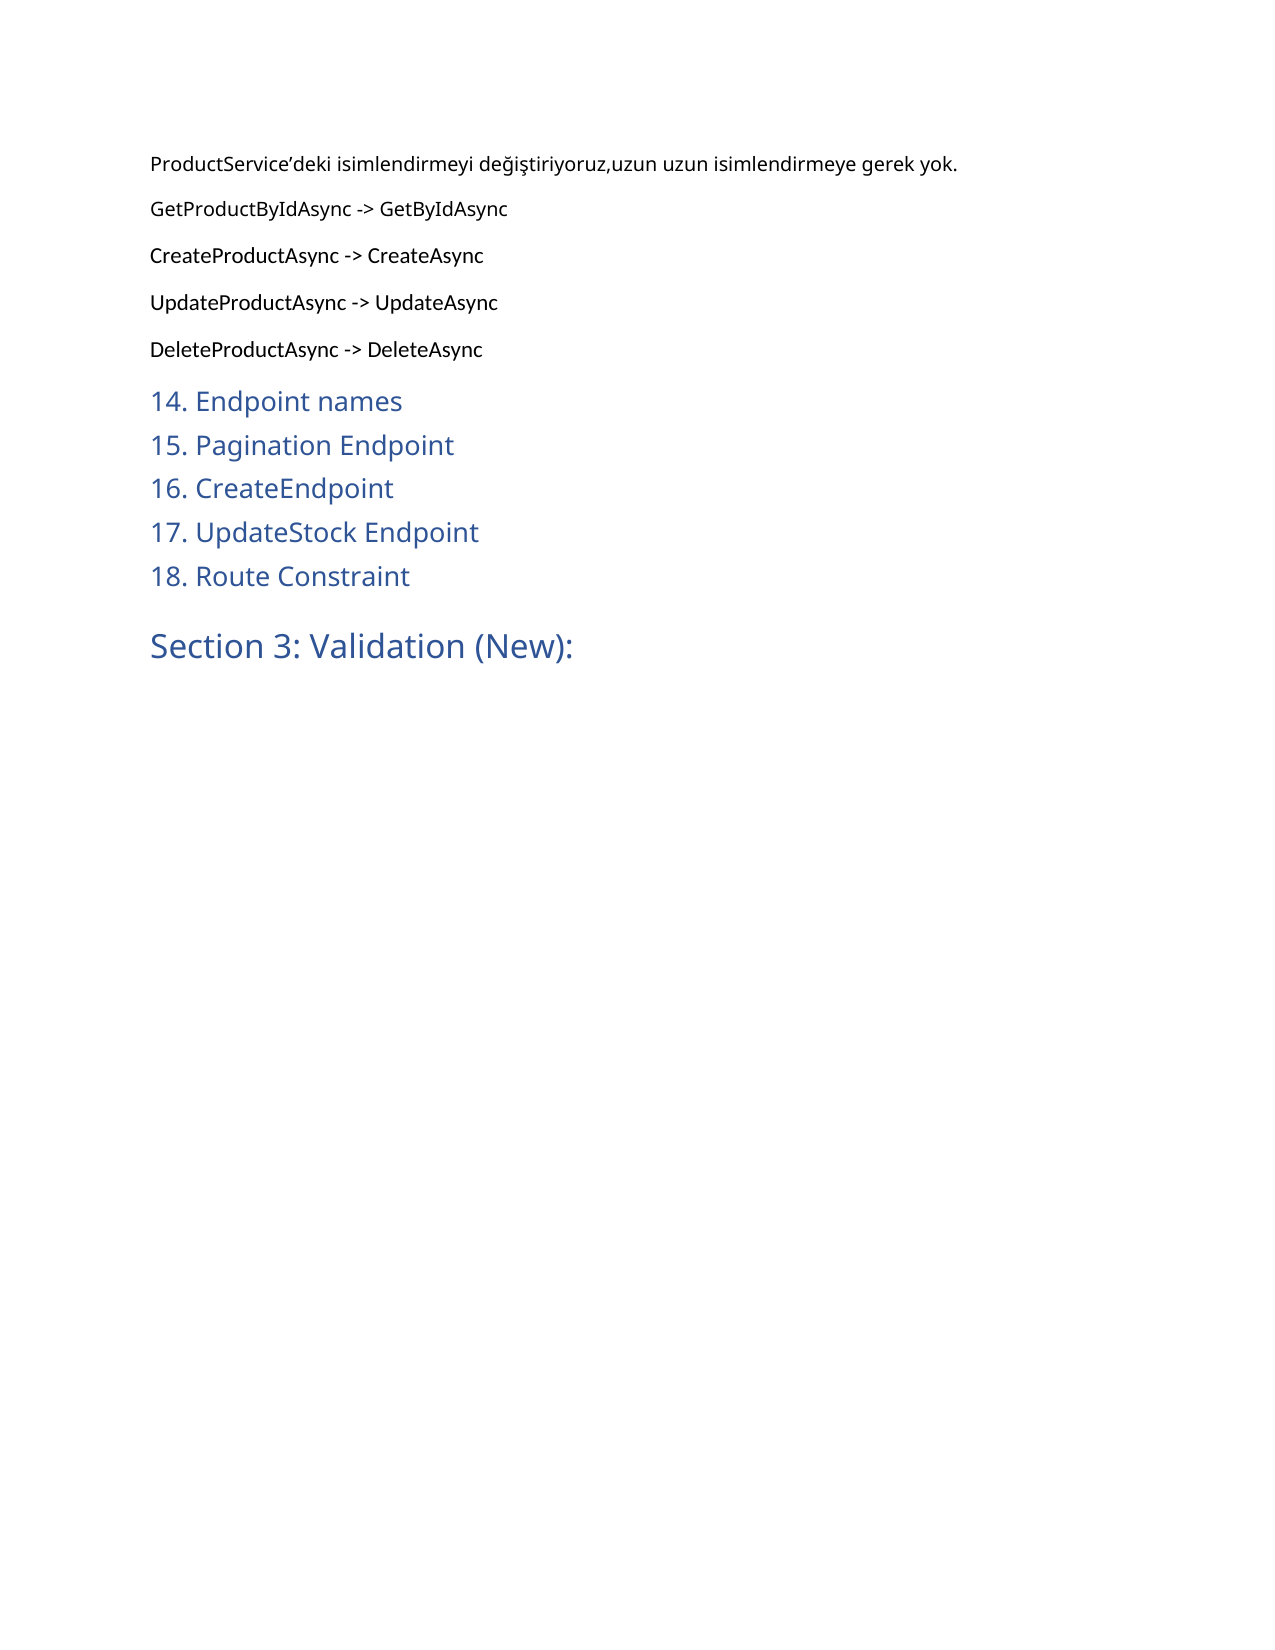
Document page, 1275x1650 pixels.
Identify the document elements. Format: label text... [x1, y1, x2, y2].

text CreateProductAsync -> CreateAsync [150, 241, 1125, 269]
text UpdateProductAsync -> UpdateAsync [150, 288, 1125, 316]
text DeleteProductAsync -> DeleteAsync [150, 335, 1125, 363]
subtitle 17. UpdateStock Endpoint [150, 514, 1125, 551]
subtitle 14. Endpoint names [150, 382, 1125, 419]
text GetProductByIdAsync -> GetByIdAsync [150, 196, 1125, 223]
subtitle Section 3: Validation (New): [150, 623, 1125, 668]
subtitle 16. CreateEndpoint [150, 470, 1125, 507]
subtitle 18. Route Constraint [150, 558, 1125, 595]
text ProductService’deki isimlendirmeyi değiştiriyoruz,uzun uzun isimlendirmeye gerek yok. [150, 150, 1125, 177]
subtitle 15. Pagination Endpoint [150, 426, 1125, 463]
